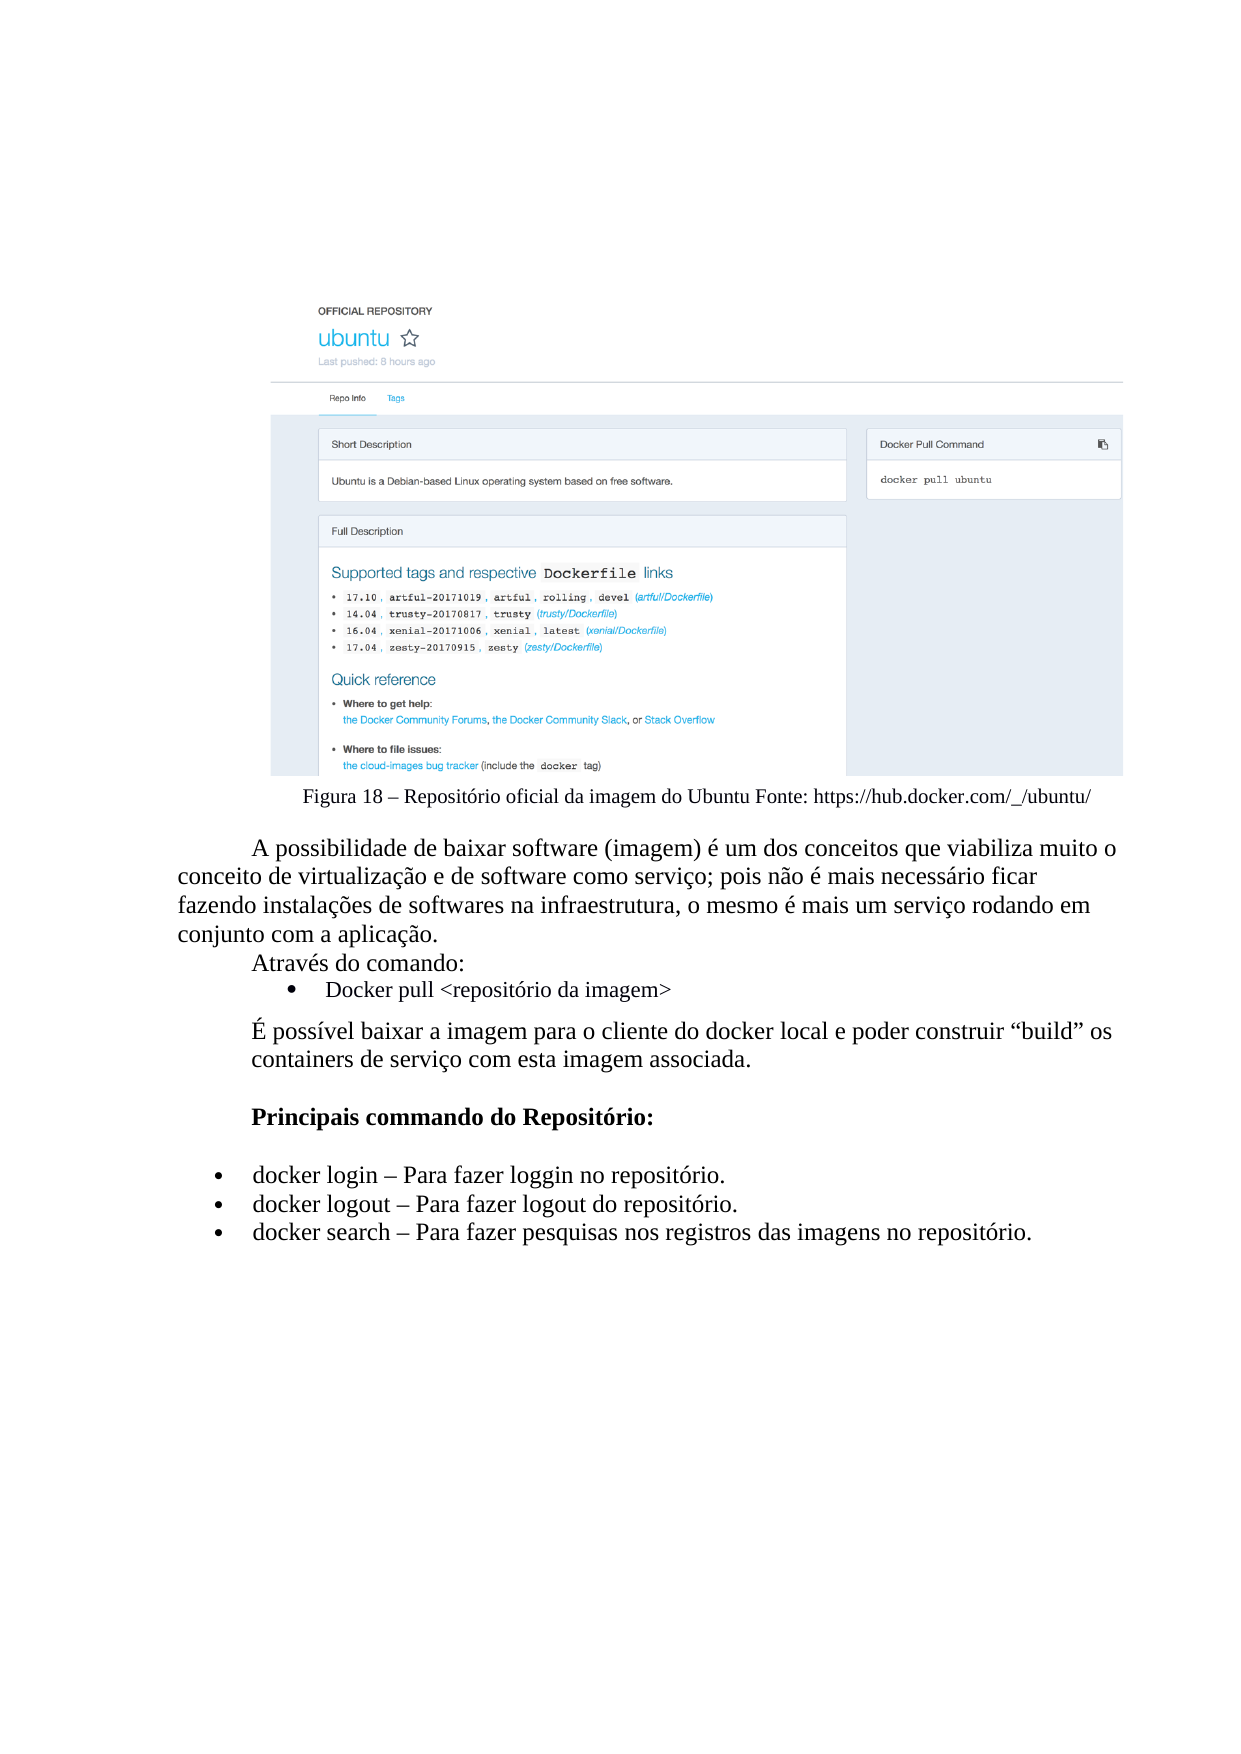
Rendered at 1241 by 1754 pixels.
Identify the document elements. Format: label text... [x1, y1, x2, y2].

text Através do comando: [177, 948, 1122, 976]
text Principais commando do Repositório: [177, 1102, 1122, 1131]
list docker search – Para fazer pesquisas nos registros das imagens no repositório. [215, 1217, 1122, 1246]
text A possibilidade de baixar software (imagem) é um dos conceitos que viabiliza muito o conceito de virtualização e de software como serviço; pois não é mais necessário ficar fazendo instalações de softwares na infraestrutura, o mesmo é mais um serviço rodando em conjunto com a aplicação. [177, 833, 1122, 948]
picture [270, 288, 1124, 776]
list docker login – Para fazer loggin no repositório. [215, 1160, 1122, 1189]
list Docker pull <repositório da imagem> [288, 976, 1122, 1003]
list docker logout – Para fazer logout do repositório. [215, 1189, 1122, 1217]
text É possível baixar a imagem para o cliente do docker local e poder construir “build” os containers de serviço com esta imagem associada. [251, 1016, 1122, 1073]
